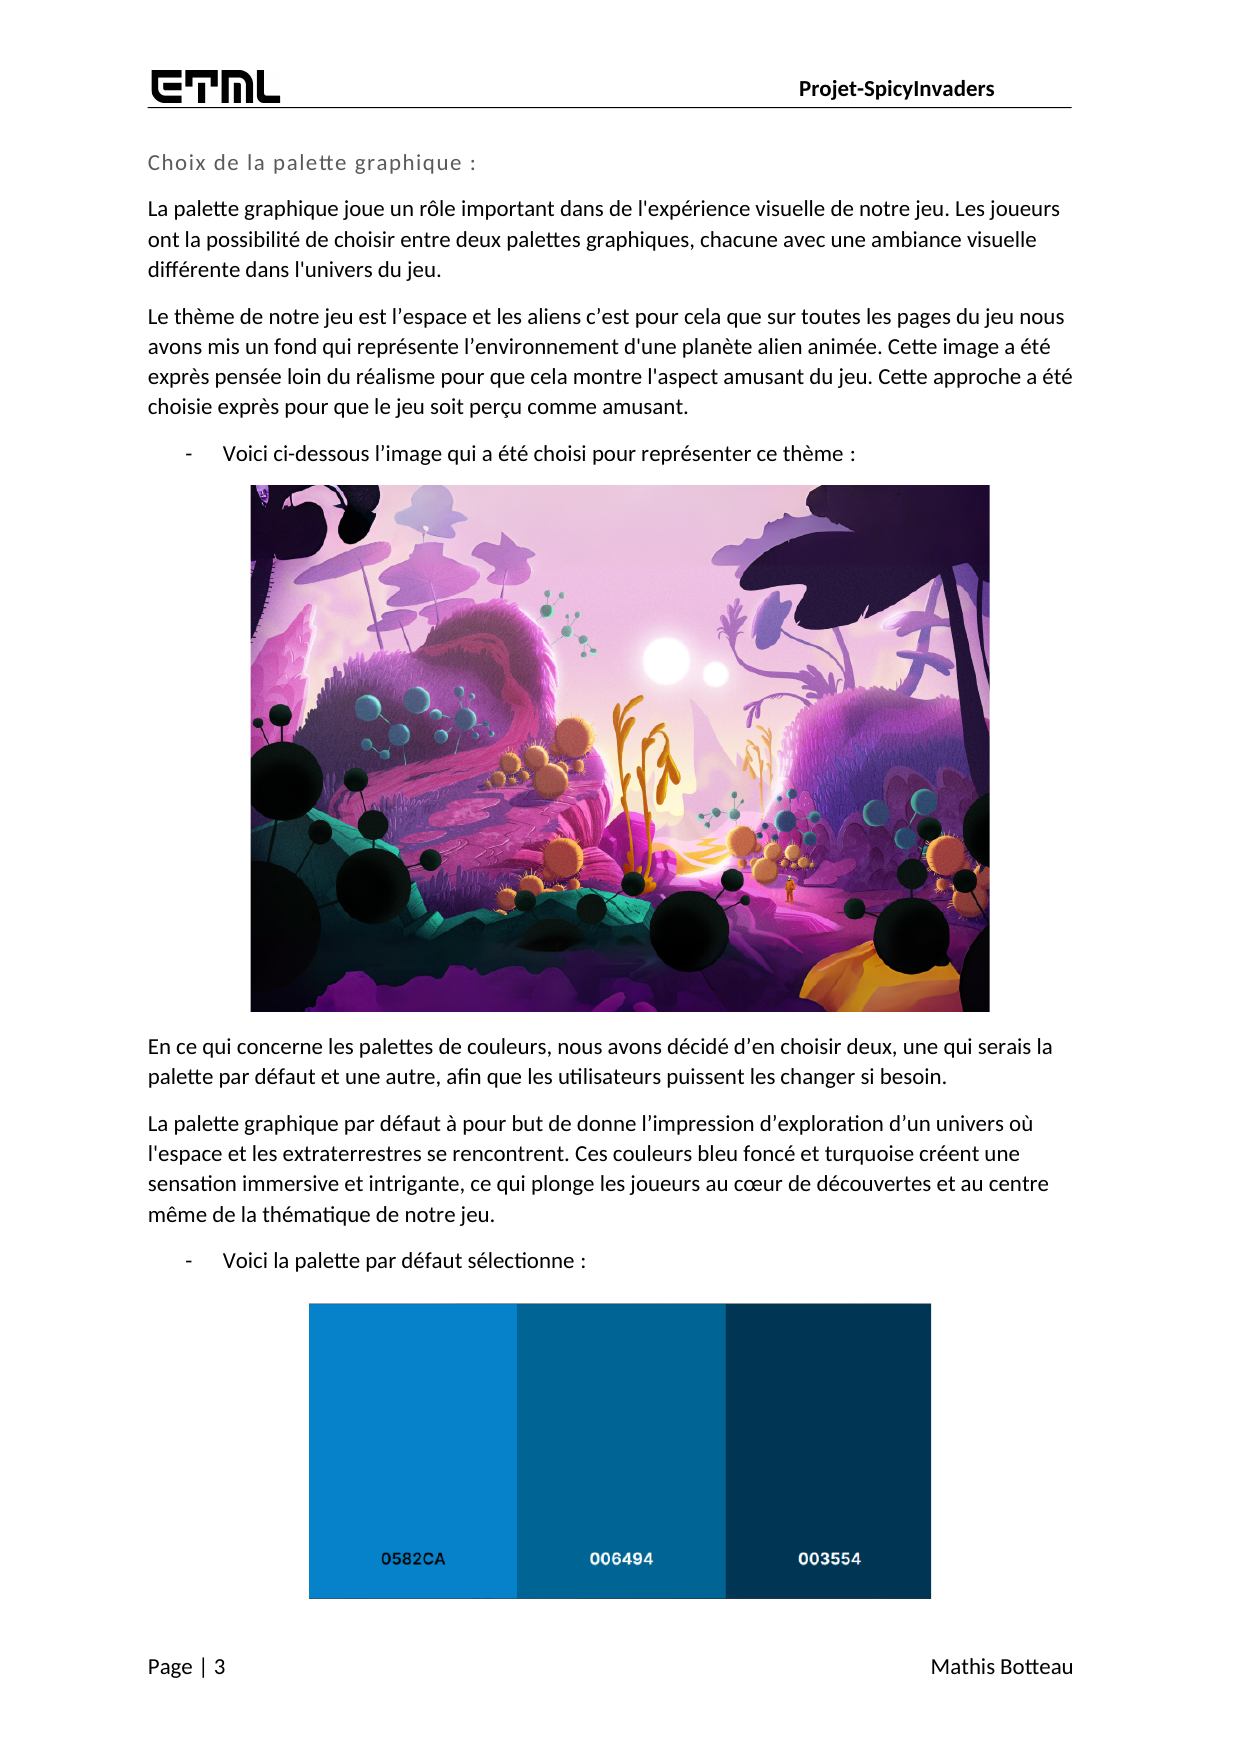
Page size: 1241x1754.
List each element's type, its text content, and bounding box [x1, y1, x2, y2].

picture [614, 1554, 620, 1565]
text Le thème de notre jeu est l’espace et les aliens c’est pour cela que sur toutes les pages du jeu nous avons mis un fond qui représente l’environnement d'une planète alien animée. Cette image a été exprès pensée loin du réalisme pour que cela montre l'aspect amusant du jeu. Cette approche a été choisie exprès pour que le jeu soit perçu comme amusant. [148, 302, 1093, 420]
text La palette graphique par défaut à pour but de donne l’impression d’exploration d’un univers où l'espace et les extraterrestres se rencontrent. Ces couleurs bleu foncé et turquoise créent une sensation immersive et intrigante, ce qui plonge les joueurs au cœur de découvertes et au centre même de la thématique de notre jeu. [148, 1109, 1093, 1228]
picture [309, 1303, 516, 1599]
subtitle Choix de la palette graphique : [148, 148, 1093, 176]
picture [727, 1303, 932, 1599]
picture [623, 1553, 632, 1564]
picture [151, 70, 281, 103]
list Voici la palette par défaut sélectionne : [185, 1247, 1093, 1274]
list Voici ci-dessous l’image qui a été choisi pour représenter ce thème : [185, 439, 1093, 467]
picture [250, 485, 990, 1012]
picture [634, 1553, 652, 1565]
picture [591, 1553, 609, 1565]
text En ce qui concerne les palettes de couleurs, nous avons décidé d’en choisir deux, une qui serais la palette par défaut et une autre, afin que les utilisateurs puissent les changer si besoin. [148, 1032, 1093, 1090]
text La palette graphique joue un rôle important dans de l'expérience visuelle de notre jeu. Les joueurs ont la possibilité de choisir entre deux palettes graphiques, chacune avec une ambiance visuelle différente dans l'univers du jeu. [148, 194, 1093, 283]
